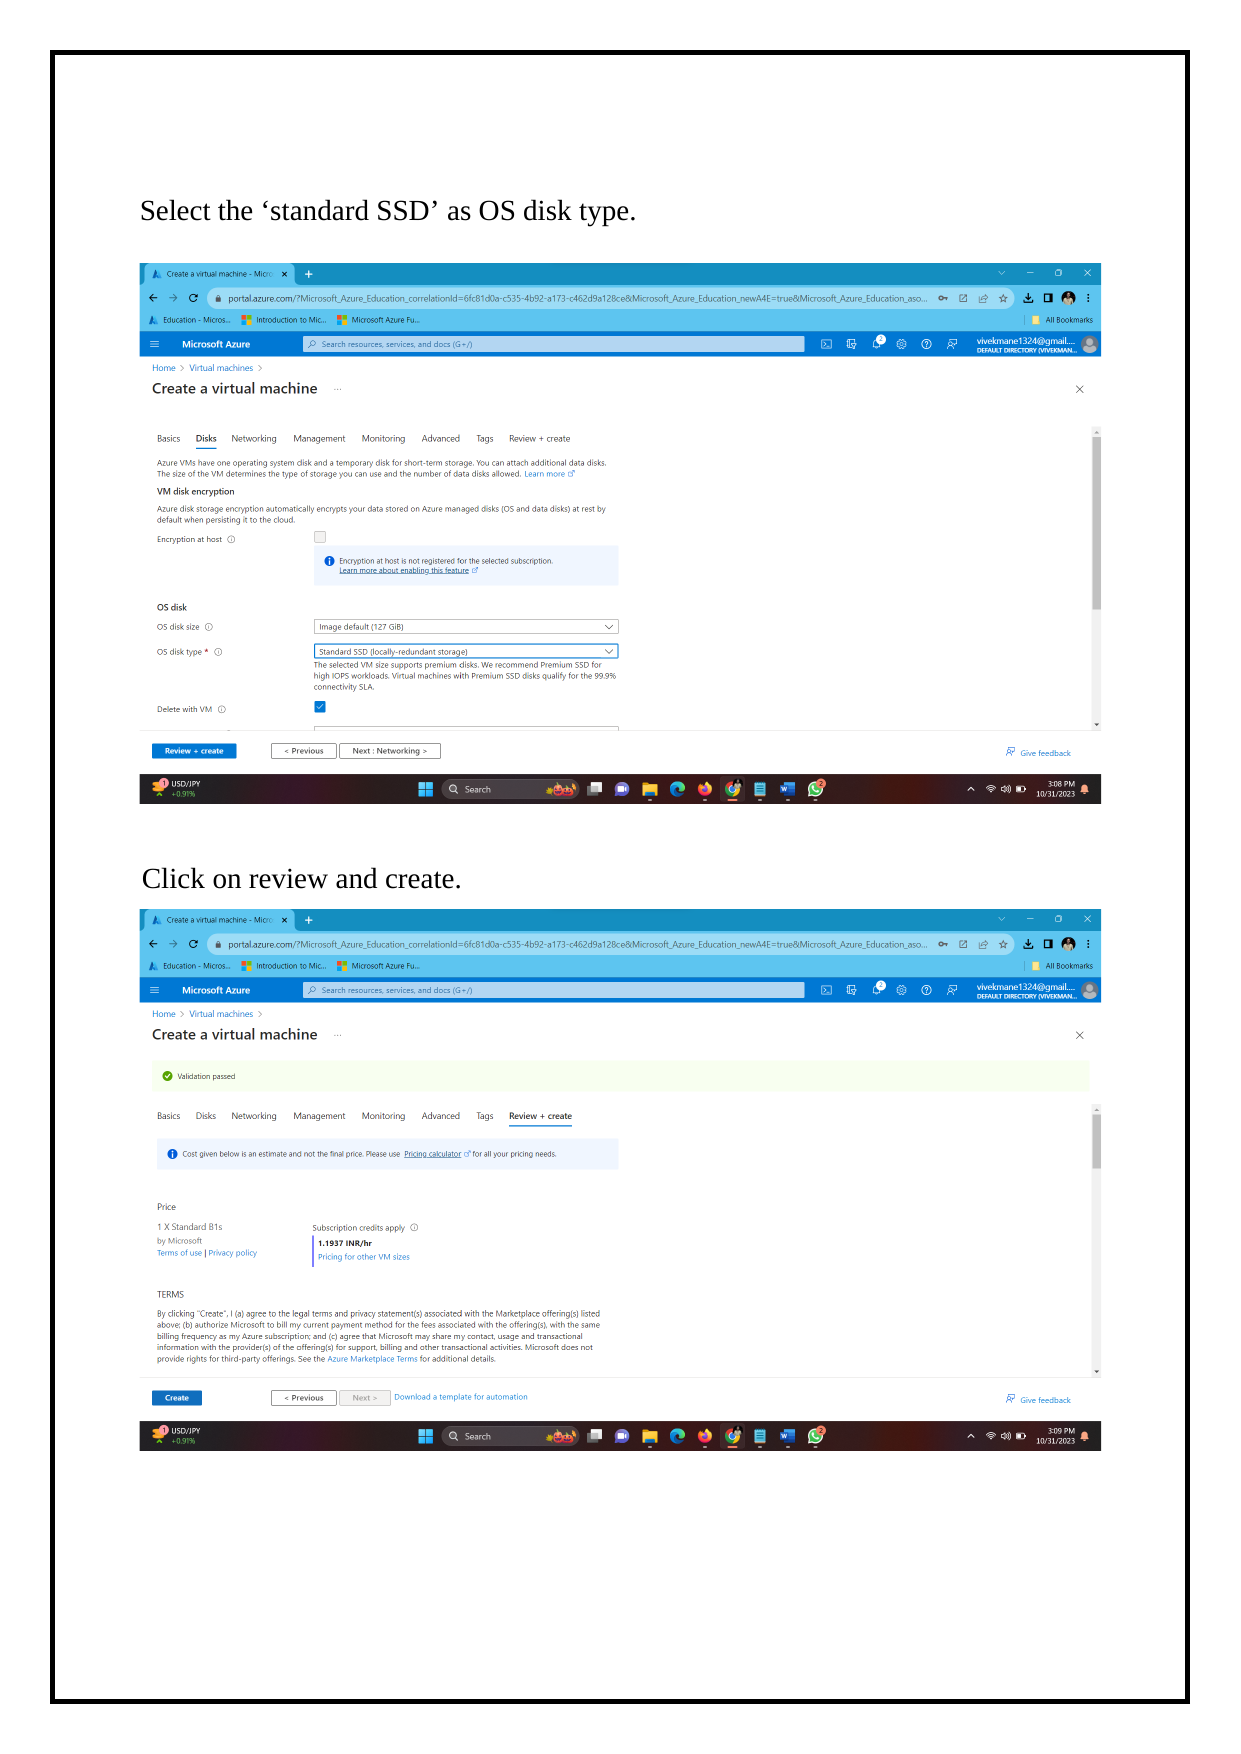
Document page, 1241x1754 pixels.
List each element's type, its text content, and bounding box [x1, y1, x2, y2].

text Select the ‘standard SSD’ as OS disk type. [139, 193, 1101, 227]
picture [139, 263, 1102, 804]
picture [139, 909, 1102, 1451]
text Click on review and create. [142, 861, 1101, 895]
